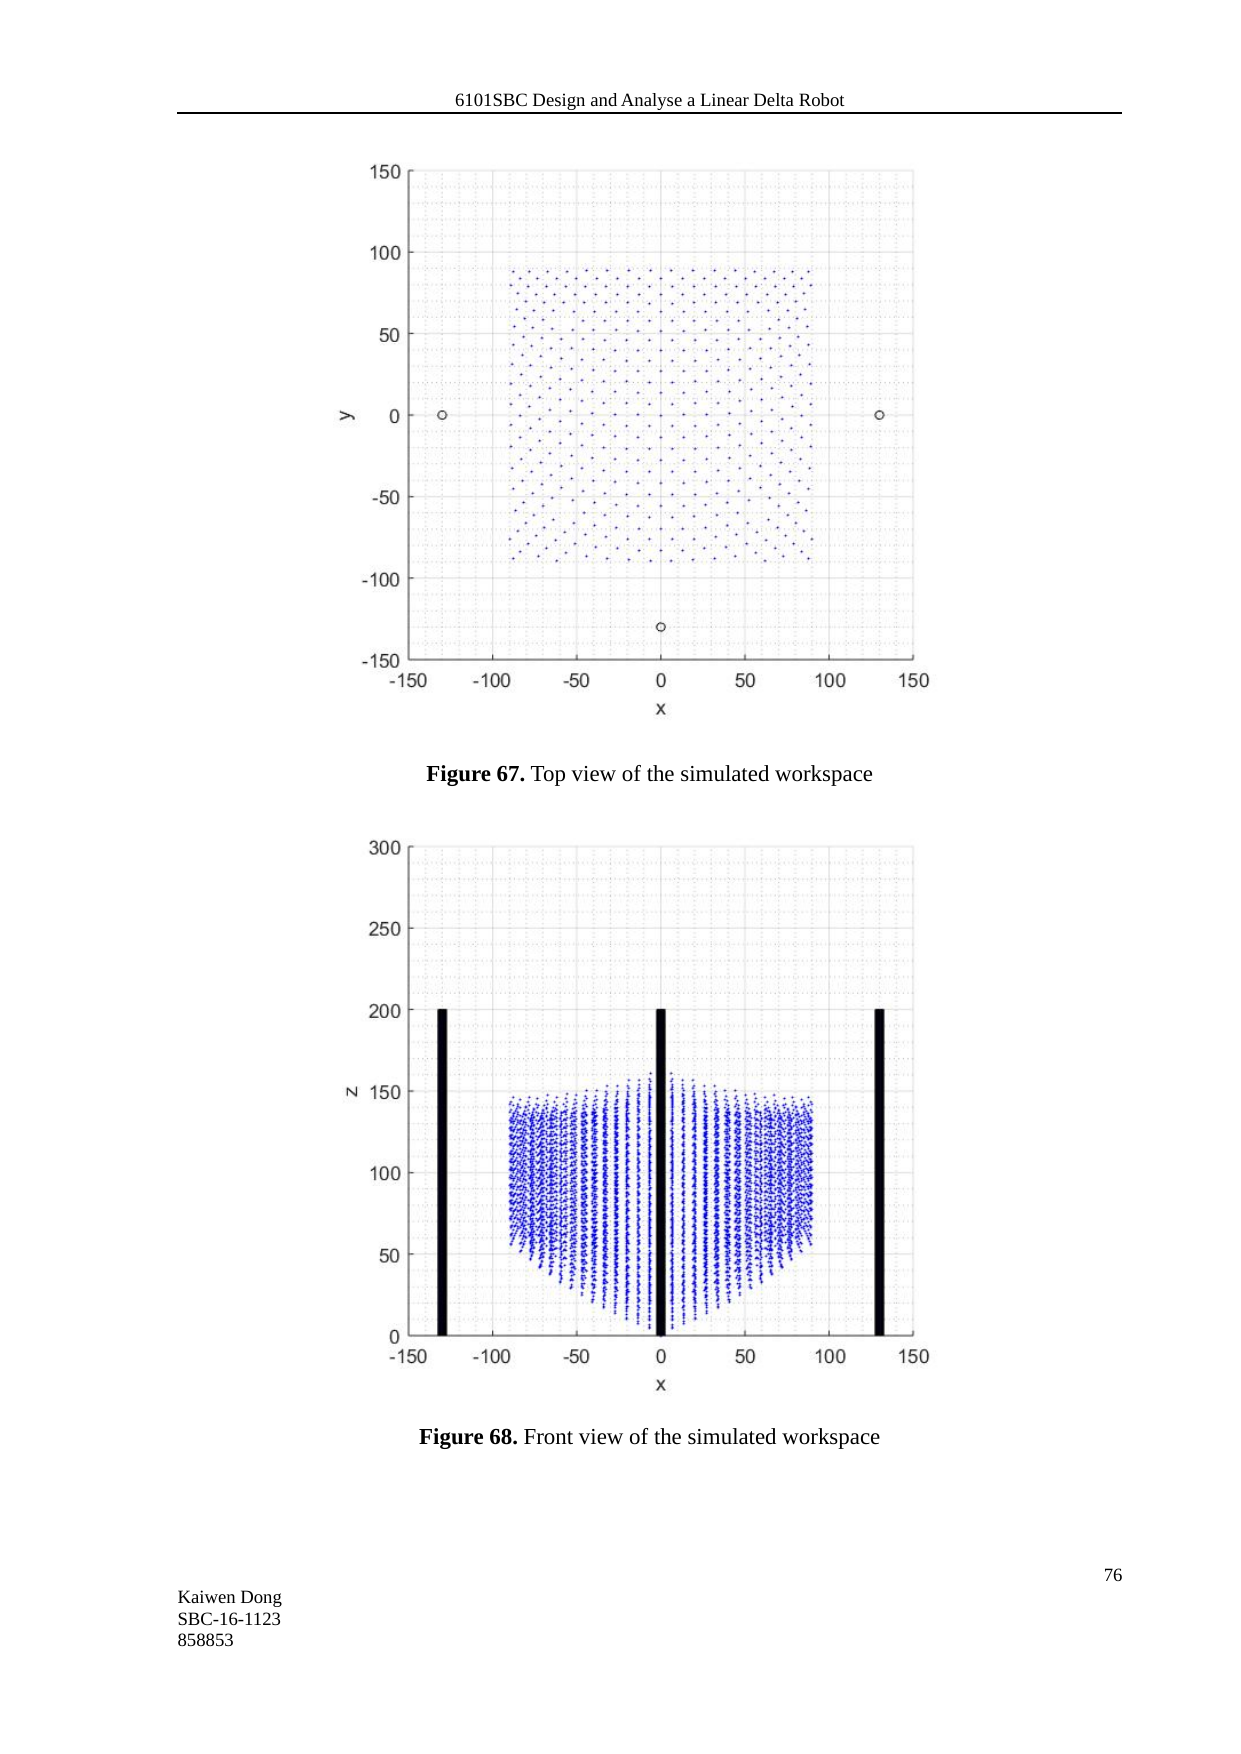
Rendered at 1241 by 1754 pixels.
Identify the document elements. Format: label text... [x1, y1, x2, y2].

picture [325, 126, 975, 726]
picture [325, 802, 975, 1402]
text Figure 67. Top view of the simulated workspace [177, 757, 1122, 789]
text Figure 68. Front view of the simulated workspace [177, 1420, 1122, 1452]
